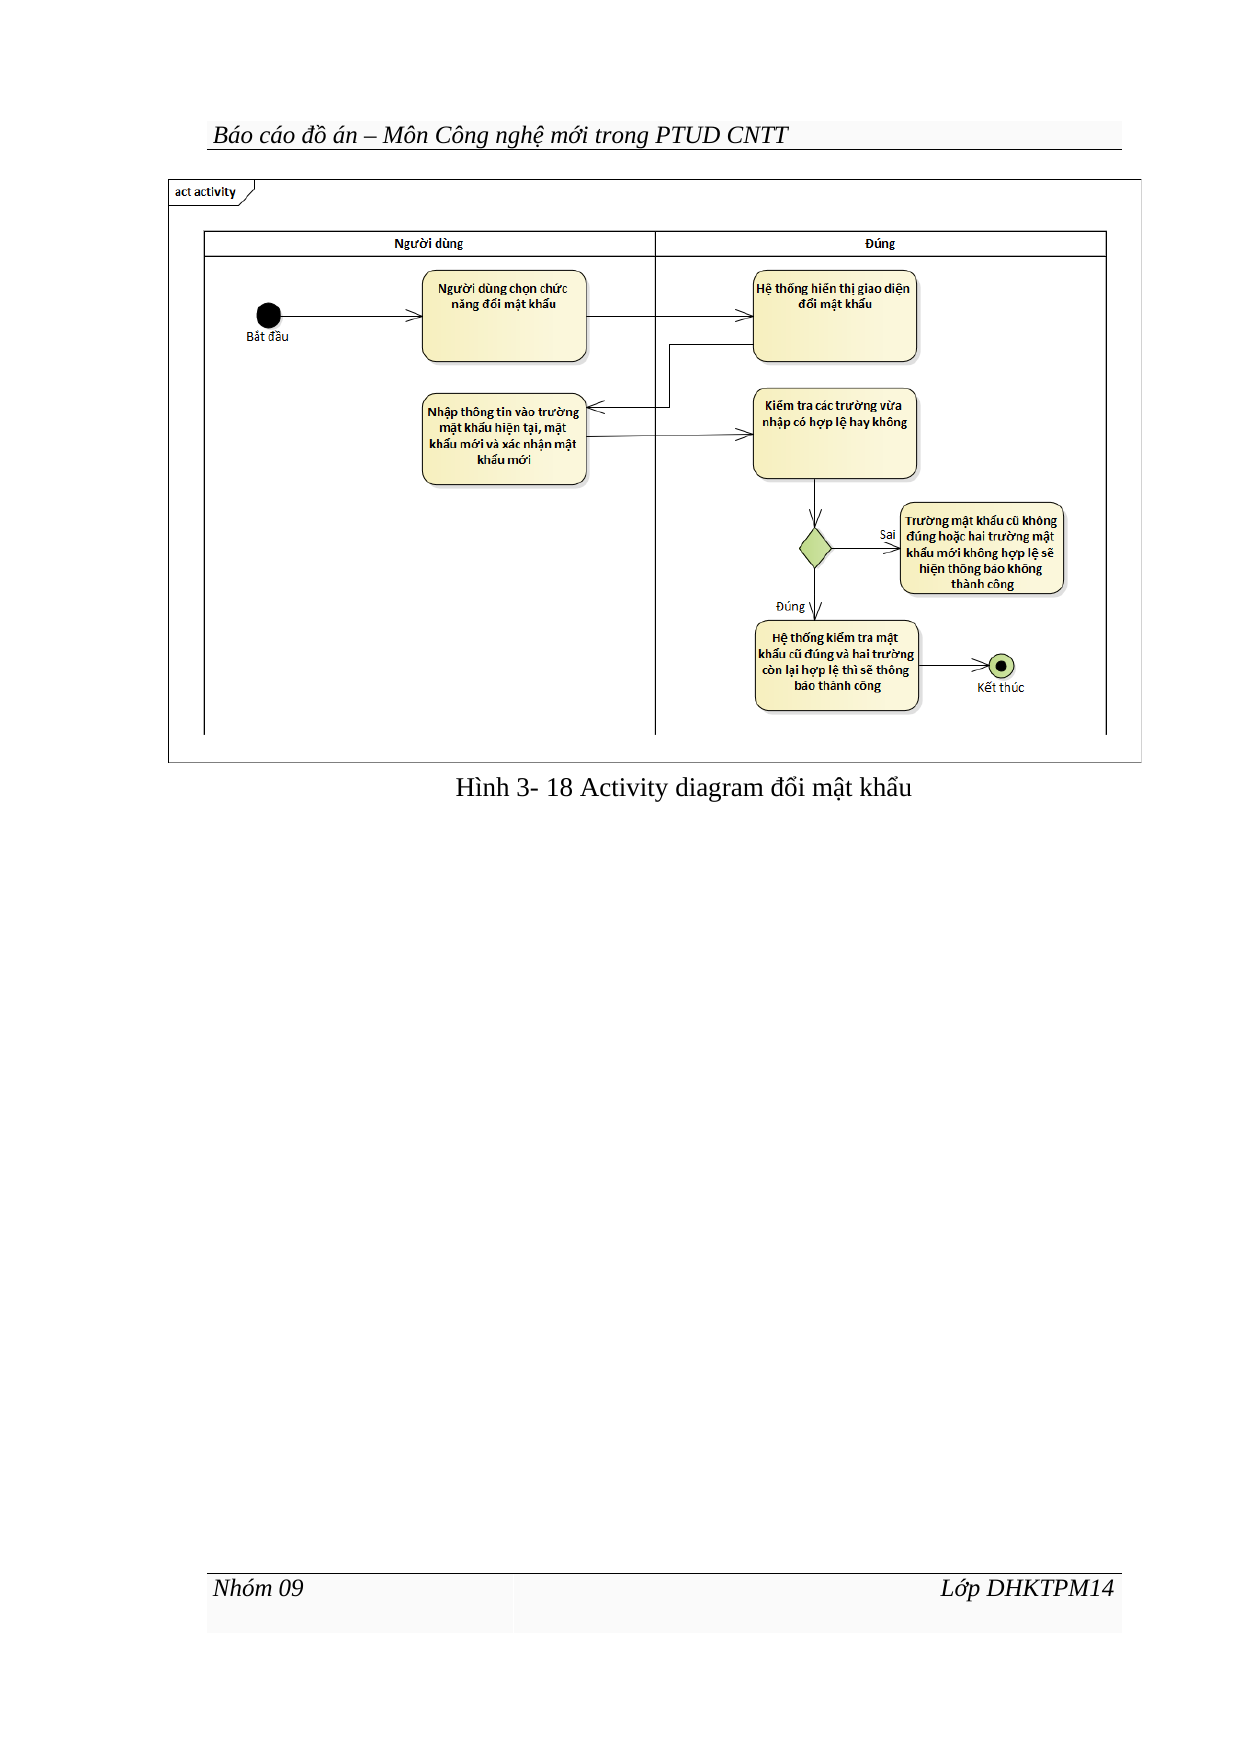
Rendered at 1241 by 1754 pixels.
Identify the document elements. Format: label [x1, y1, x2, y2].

picture [167, 179, 1142, 763]
